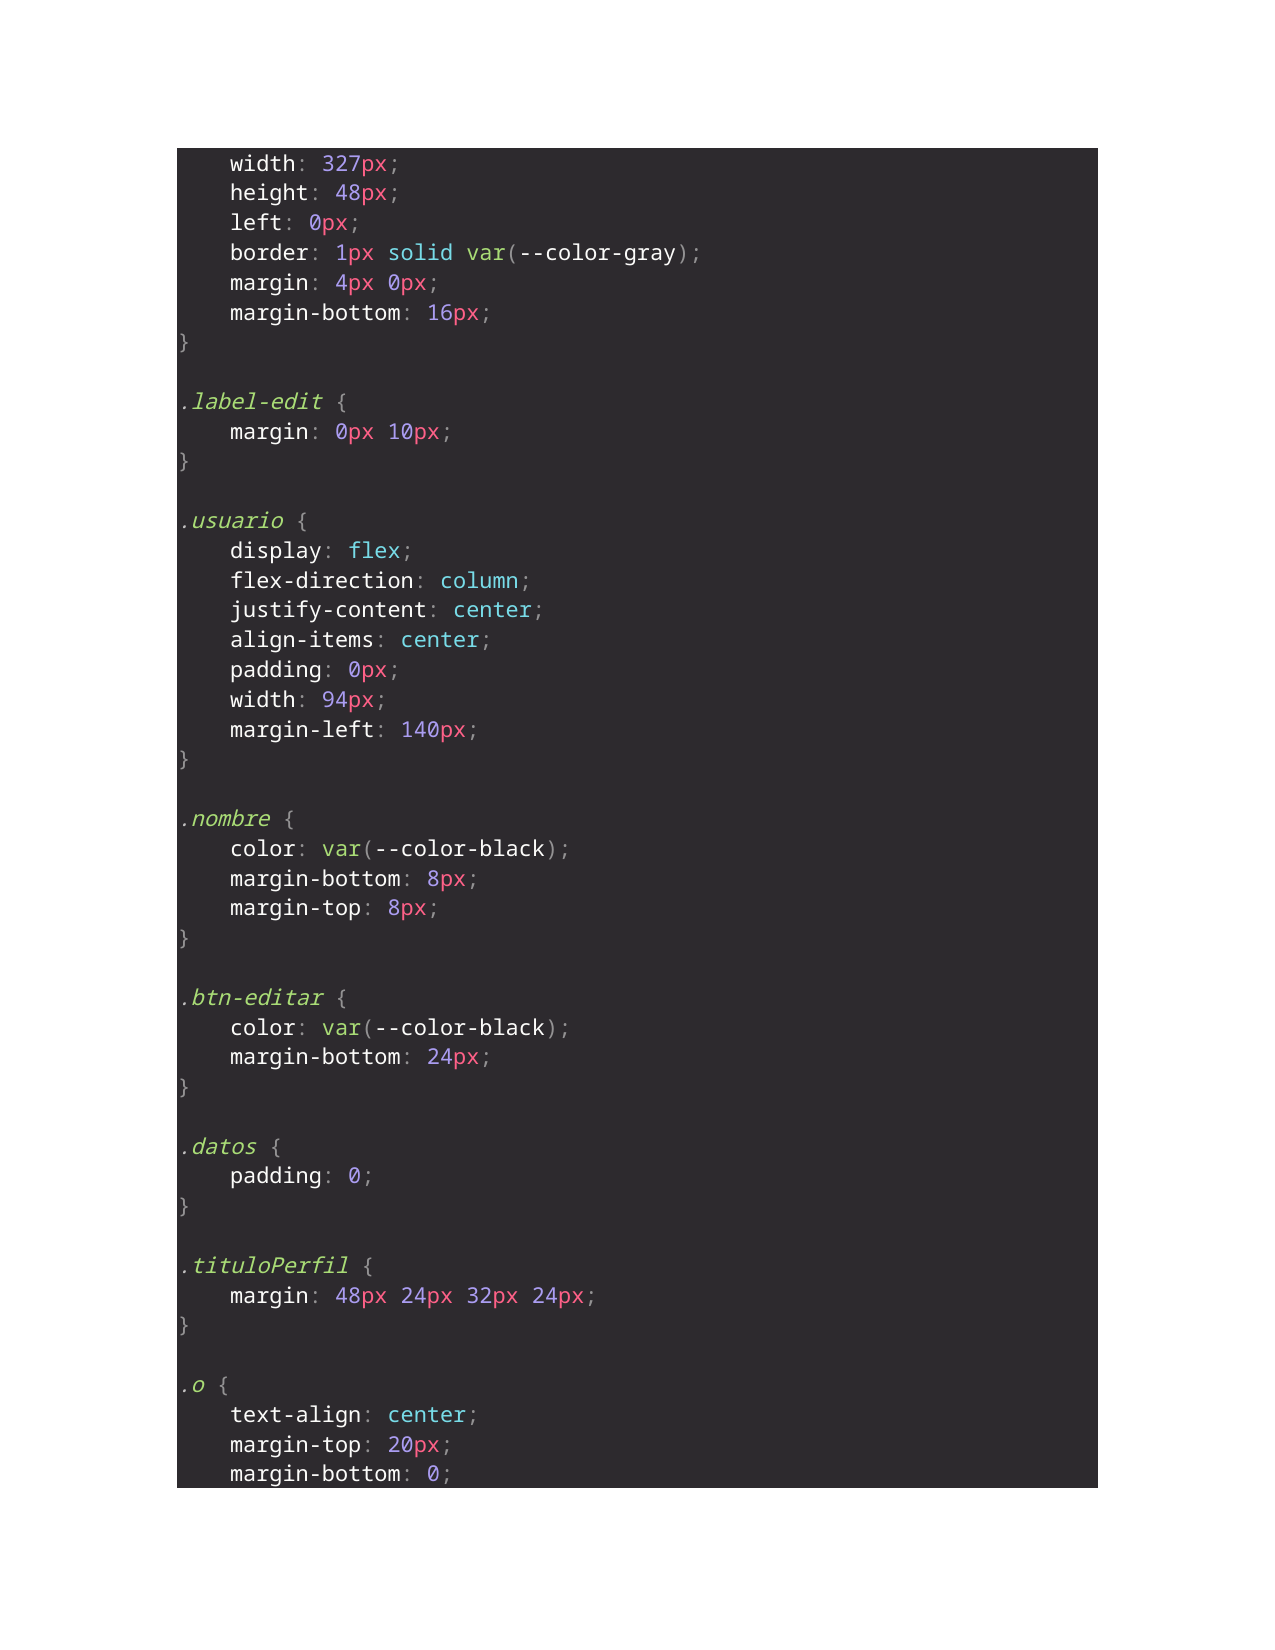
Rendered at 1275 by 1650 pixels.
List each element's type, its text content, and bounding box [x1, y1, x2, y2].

text margin-left: 140px; [177, 714, 1098, 743]
text flex-direction: column; [177, 565, 1098, 594]
text text-align: center; [177, 1399, 1098, 1429]
text .tituloPerfil { [177, 1250, 1098, 1280]
text left: 0px; [177, 207, 1098, 237]
text padding: 0; [177, 1161, 1098, 1190]
text margin: 4px 0px; [177, 267, 1098, 297]
text .label-edit { [177, 386, 1098, 416]
text } [177, 1190, 1098, 1220]
text } [177, 922, 1098, 952]
text margin: 0px 10px; [177, 416, 1098, 446]
text } [177, 1309, 1098, 1339]
text margin: 48px 24px 32px 24px; [177, 1280, 1098, 1309]
text margin-bottom: 16px; [177, 297, 1098, 326]
text margin-bottom: 24px; [177, 1041, 1098, 1071]
text } [177, 326, 1098, 356]
text .datos { [177, 1131, 1098, 1161]
text .btn-editar { [177, 982, 1098, 1012]
text height: 48px; [177, 177, 1098, 207]
text .nombre { [177, 803, 1098, 833]
text width: 327px; [177, 148, 1098, 177]
text margin-top: 20px; [177, 1429, 1098, 1458]
text margin-bottom: 0; [177, 1458, 1098, 1488]
text border: 1px solid var(--color-gray); [177, 237, 1098, 267]
text width: 94px; [177, 684, 1098, 714]
text color: var(--color-black); [177, 833, 1098, 863]
text } [177, 743, 1098, 773]
text color: var(--color-black); [177, 1012, 1098, 1041]
text } [177, 1071, 1098, 1101]
text margin-bottom: 8px; [177, 863, 1098, 892]
text .usuario { [177, 505, 1098, 535]
text margin-top: 8px; [177, 892, 1098, 922]
text } [177, 446, 1098, 475]
text .o { [177, 1369, 1098, 1399]
text display: flex; [177, 535, 1098, 565]
text padding: 0px; [177, 654, 1098, 684]
text align-items: center; [177, 624, 1098, 654]
text justify-content: center; [177, 594, 1098, 624]
